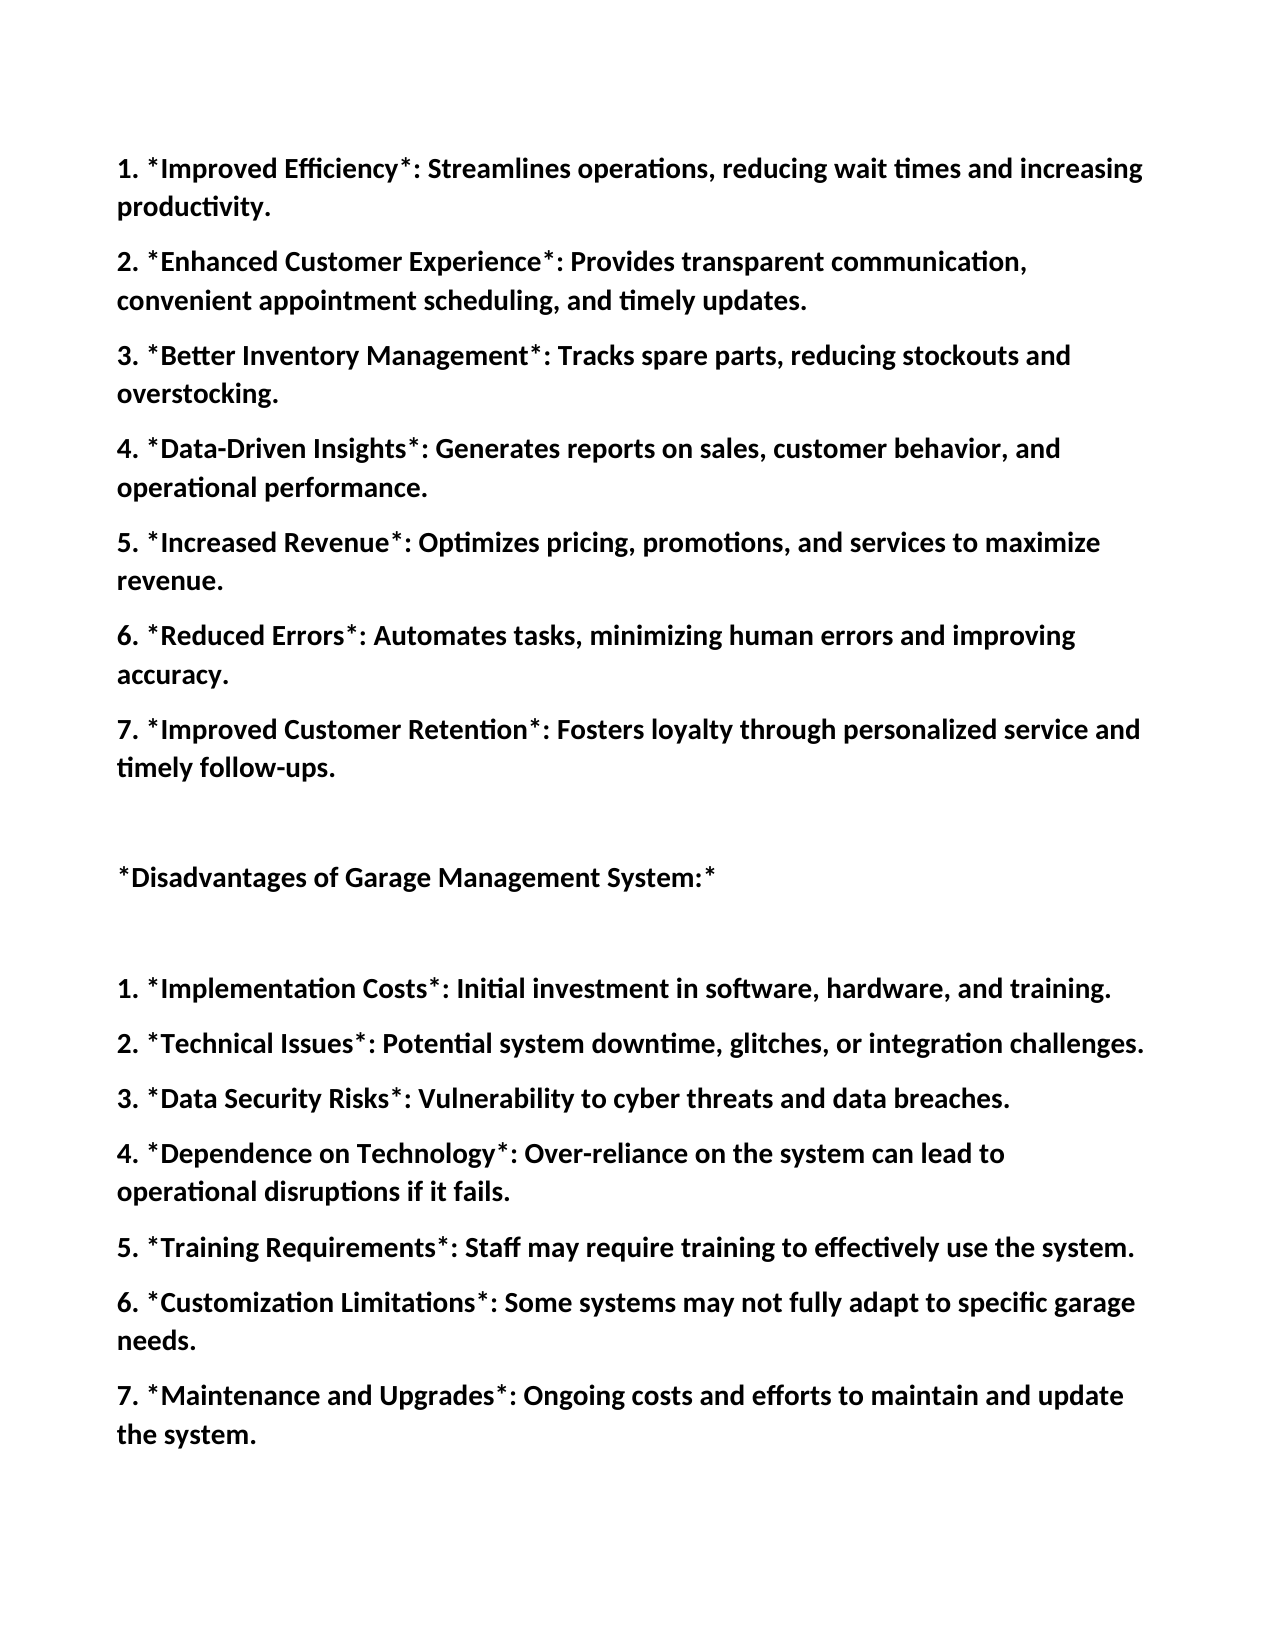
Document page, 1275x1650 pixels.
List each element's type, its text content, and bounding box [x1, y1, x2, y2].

text 1. *Implementation Costs*: Initial investment in software, hardware, and training. [117, 970, 1146, 1005]
text 1. *Improved Efficiency*: Streamlines operations, reducing wait times and increasing productivity. [117, 150, 1146, 224]
text 5. *Training Requirements*: Staff may require training to effectively use the system. [117, 1229, 1146, 1264]
text 2. *Technical Issues*: Potential system downtime, glitches, or integration challenges. [117, 1025, 1146, 1061]
text 3. *Data Security Risks*: Vulnerability to cyber threats and data breaches. [117, 1080, 1146, 1116]
text 5. *Increased Revenue*: Optimizes pricing, promotions, and services to maximize revenue. [117, 524, 1146, 598]
text 7. *Maintenance and Upgrades*: Ongoing costs and efforts to maintain and update the system. [117, 1377, 1146, 1451]
text 6. *Reduced Errors*: Automates tasks, minimizing human errors and improving accuracy. [117, 617, 1146, 691]
text 3. *Better Inventory Management*: Tracks spare parts, reducing stockouts and overstocking. [117, 337, 1146, 411]
text 7. *Improved Customer Retention*: Fosters loyalty through personalized service and timely follow-ups. [117, 711, 1146, 785]
text 2. *Enhanced Customer Experience*: Provides transparent communication, convenient appointment scheduling, and timely updates. [117, 243, 1146, 317]
text 4. *Data-Driven Insights*: Generates reports on sales, customer behavior, and operational performance. [117, 430, 1146, 504]
text *Disadvantages of Garage Management System:* [117, 859, 1146, 895]
text 6. *Customization Limitations*: Some systems may not fully adapt to specific garage needs. [117, 1284, 1146, 1358]
text 4. *Dependence on Technology*: Over-reliance on the system can lead to operational disruptions if it fails. [117, 1135, 1146, 1209]
